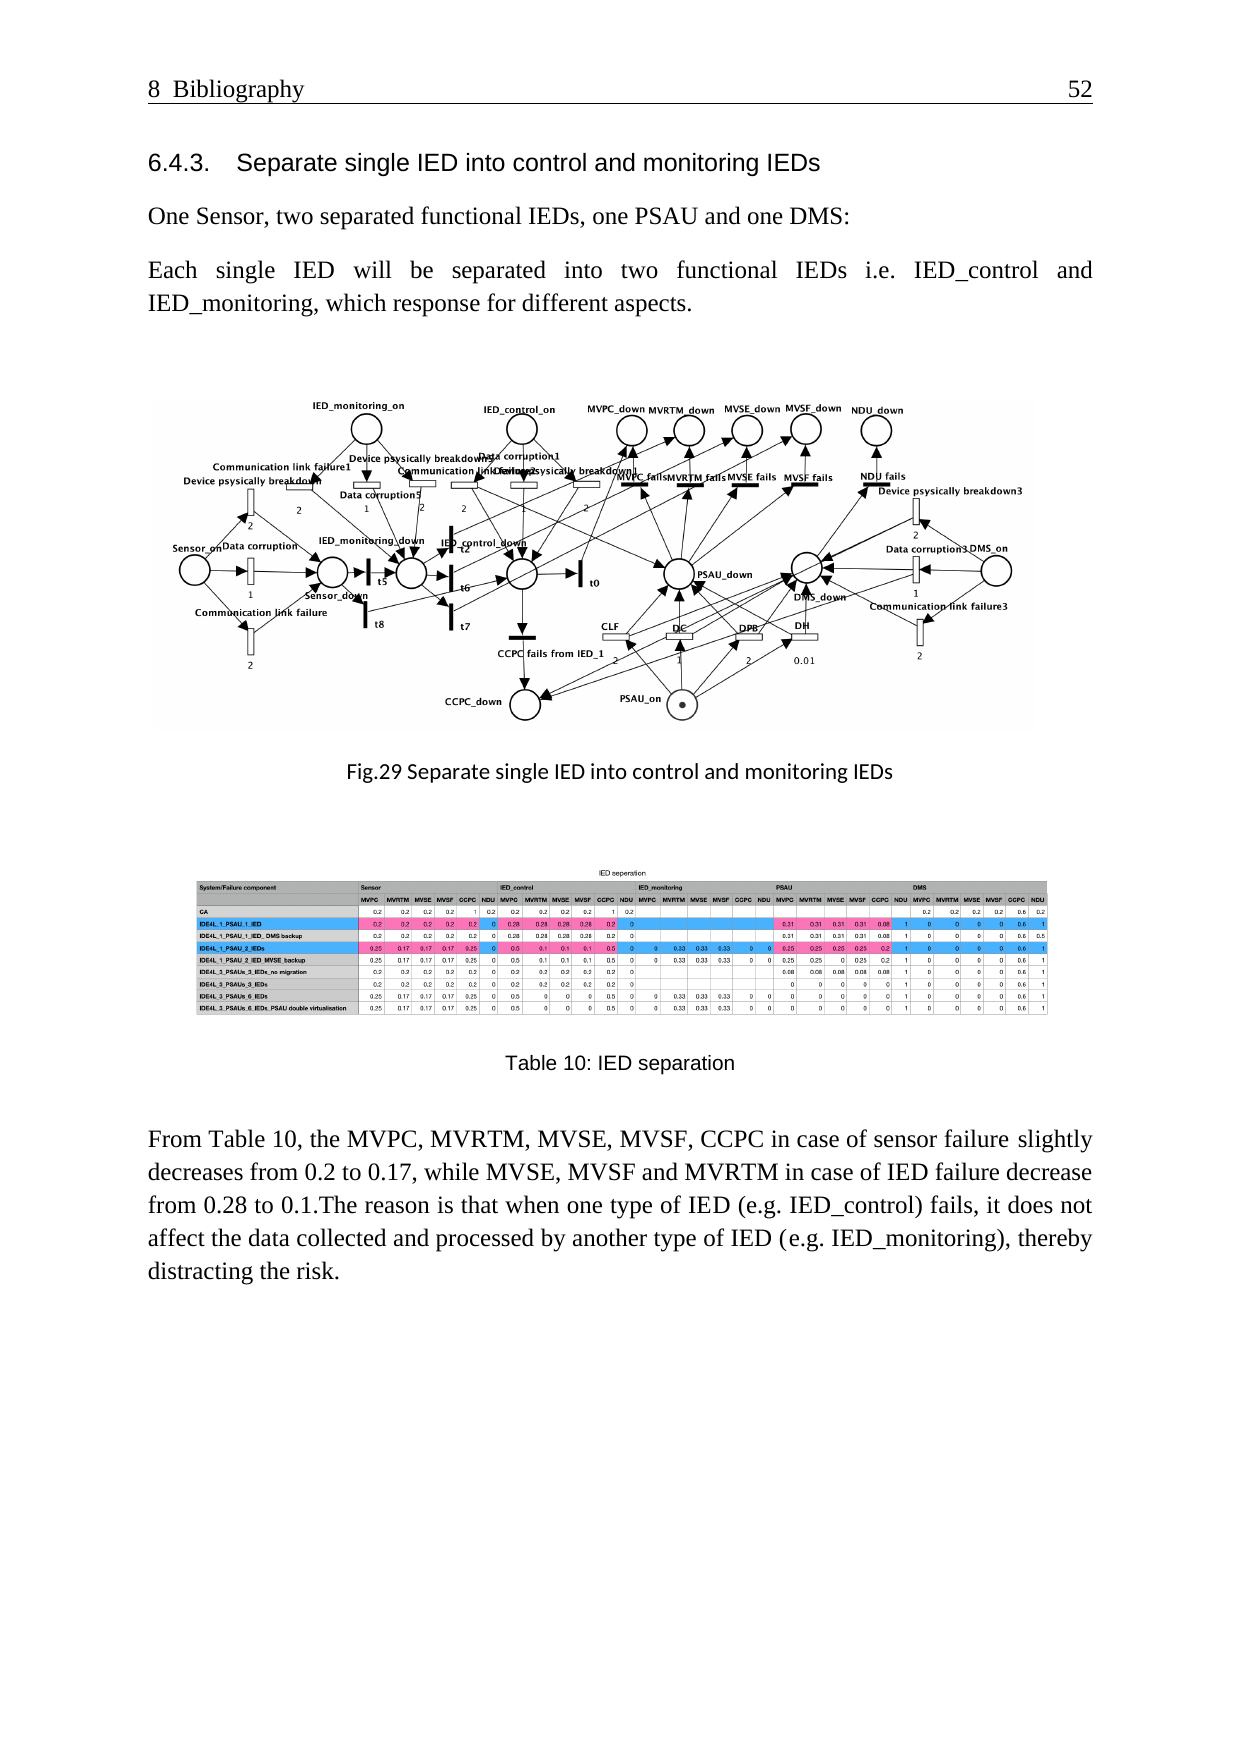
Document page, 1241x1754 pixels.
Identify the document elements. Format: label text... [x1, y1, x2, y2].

picture [187, 863, 1054, 1021]
text One Sensor, two separated functional IEDs, one PSAU and one DMS: [148, 201, 1093, 230]
text Each single IED will be separated into two functional IEDs i.e. IED_control and IED_monitoring, which response for different aspects. [148, 255, 1093, 317]
text From Table 10, the MVPC, MVRTM, MVSE, MVSF, CCPC in case of sensor failure slightly decreases from 0.2 to 0.17, while MVSE, MVSF and MVRTM in case of IED failure decrease from 0.28 to 0.1.The reason is that when one type of IED (e.g. IED_control) fails, it does not affect the data collected and processed by another type of IED (e.g. IED_monitoring), thereby distracting the risk. [148, 1124, 1093, 1285]
picture [153, 396, 1035, 732]
text Fig.29 Separate single IED into control and monitoring IEDs [148, 757, 1093, 785]
text Table 10: IED separation [148, 1051, 1093, 1074]
title Separate single IED into control and monitoring IEDs [148, 148, 1093, 176]
